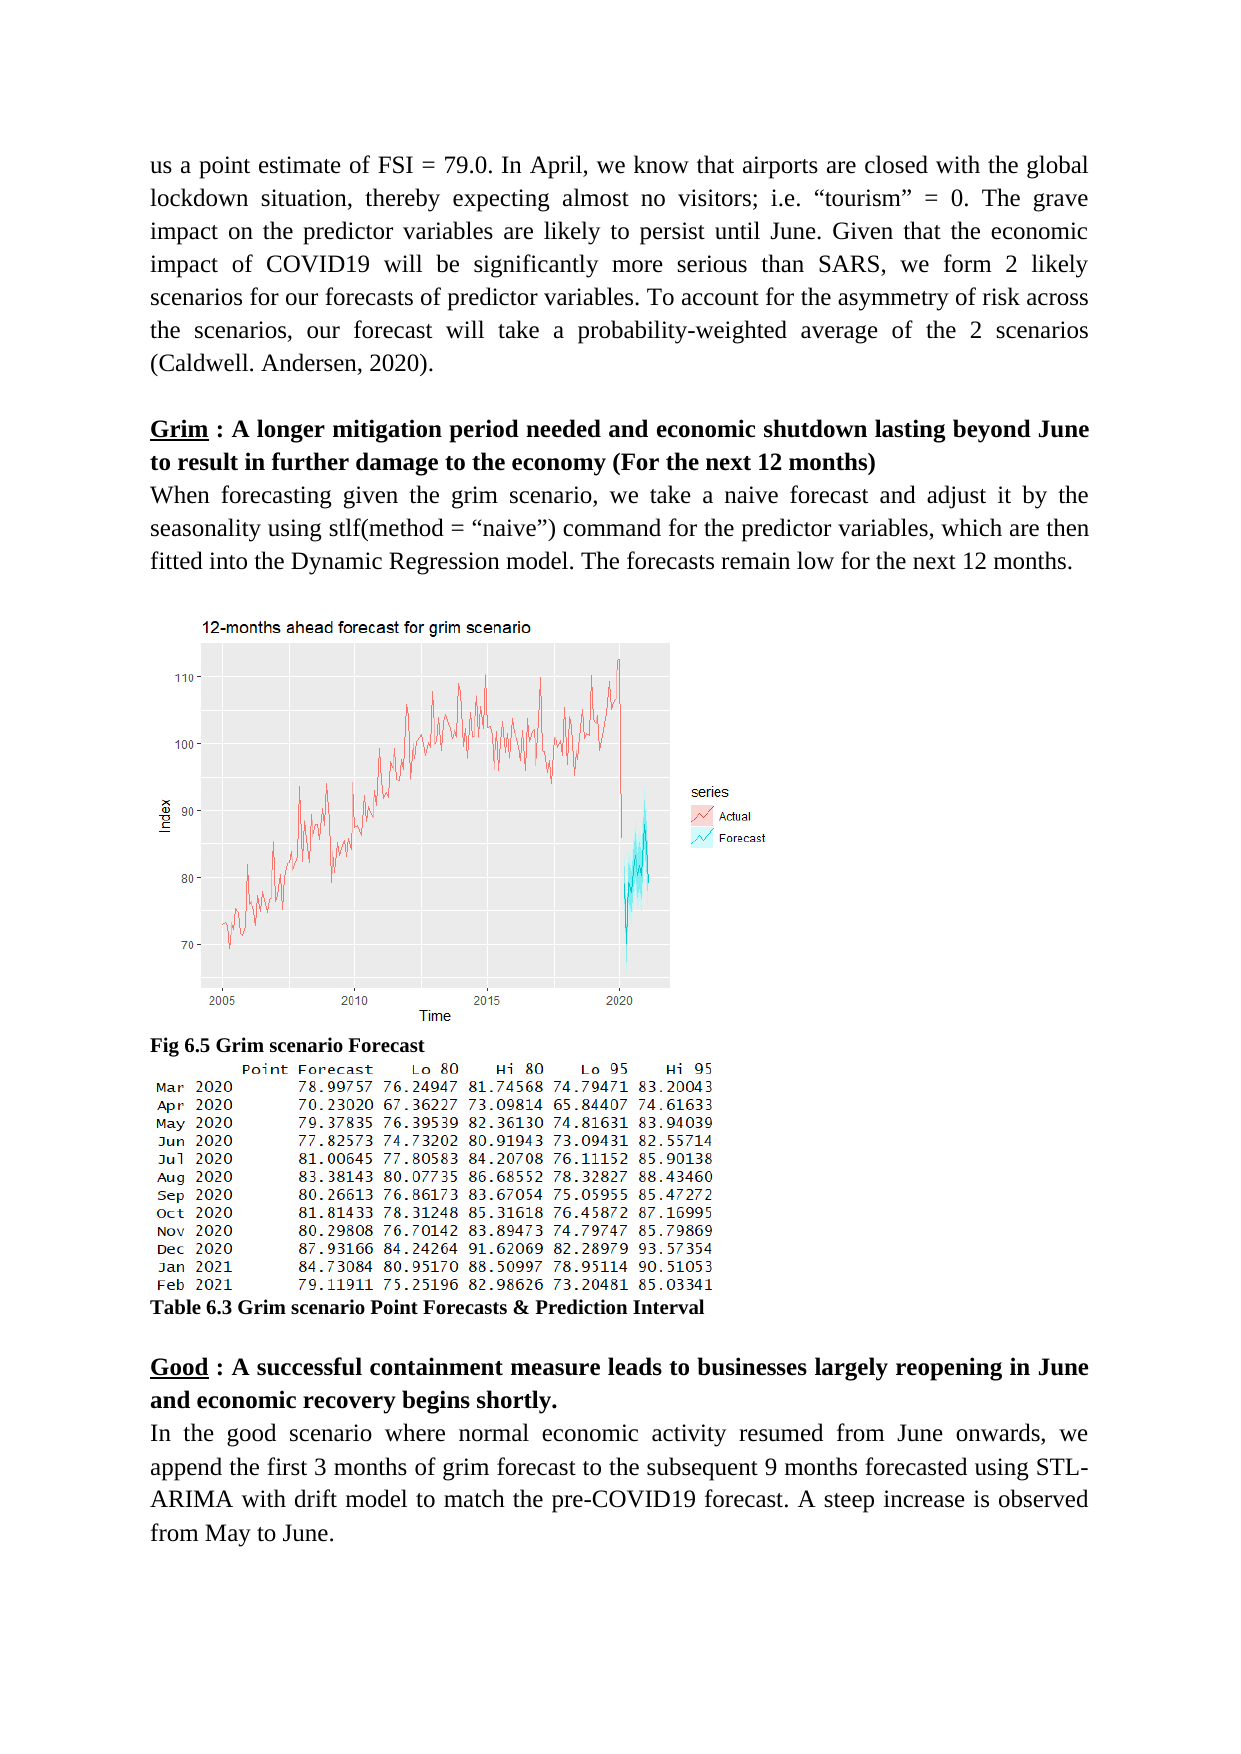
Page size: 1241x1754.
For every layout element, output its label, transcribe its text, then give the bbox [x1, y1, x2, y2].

text Grim : A longer mitigation period needed and economic shutdown lasting beyond June to result in further damage to the economy (For the next 12 months) [150, 414, 1090, 476]
picture [150, 1061, 744, 1291]
text Fig 6.5 Grim scenario Forecast [150, 1033, 1090, 1057]
picture [150, 612, 779, 1030]
text When forecasting given the grim scenario, we take a naive forecast and adjust it by the seasonality using stlf(method = “naive”) command for the predictor variables, which are then fitted into the Dynamic Regression model. The forecasts remain low for the next 12 months. [150, 480, 1090, 575]
text Table 6.3 Grim scenario Point Forecasts & Prediction Interval [150, 1295, 1090, 1319]
text Good : A successful containment measure leads to businesses largely reopening in June and economic recovery begins shortly. [150, 1352, 1090, 1414]
text In the good scenario where normal economic activity resumed from June onwards, we append the first 3 months of grim forecast to the subsequent 9 months forecasted using STL-ARIMA with drift model to match the pre-COVID19 forecast. A steep increase is observed from May to June. [150, 1418, 1090, 1546]
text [150, 150, 1090, 377]
